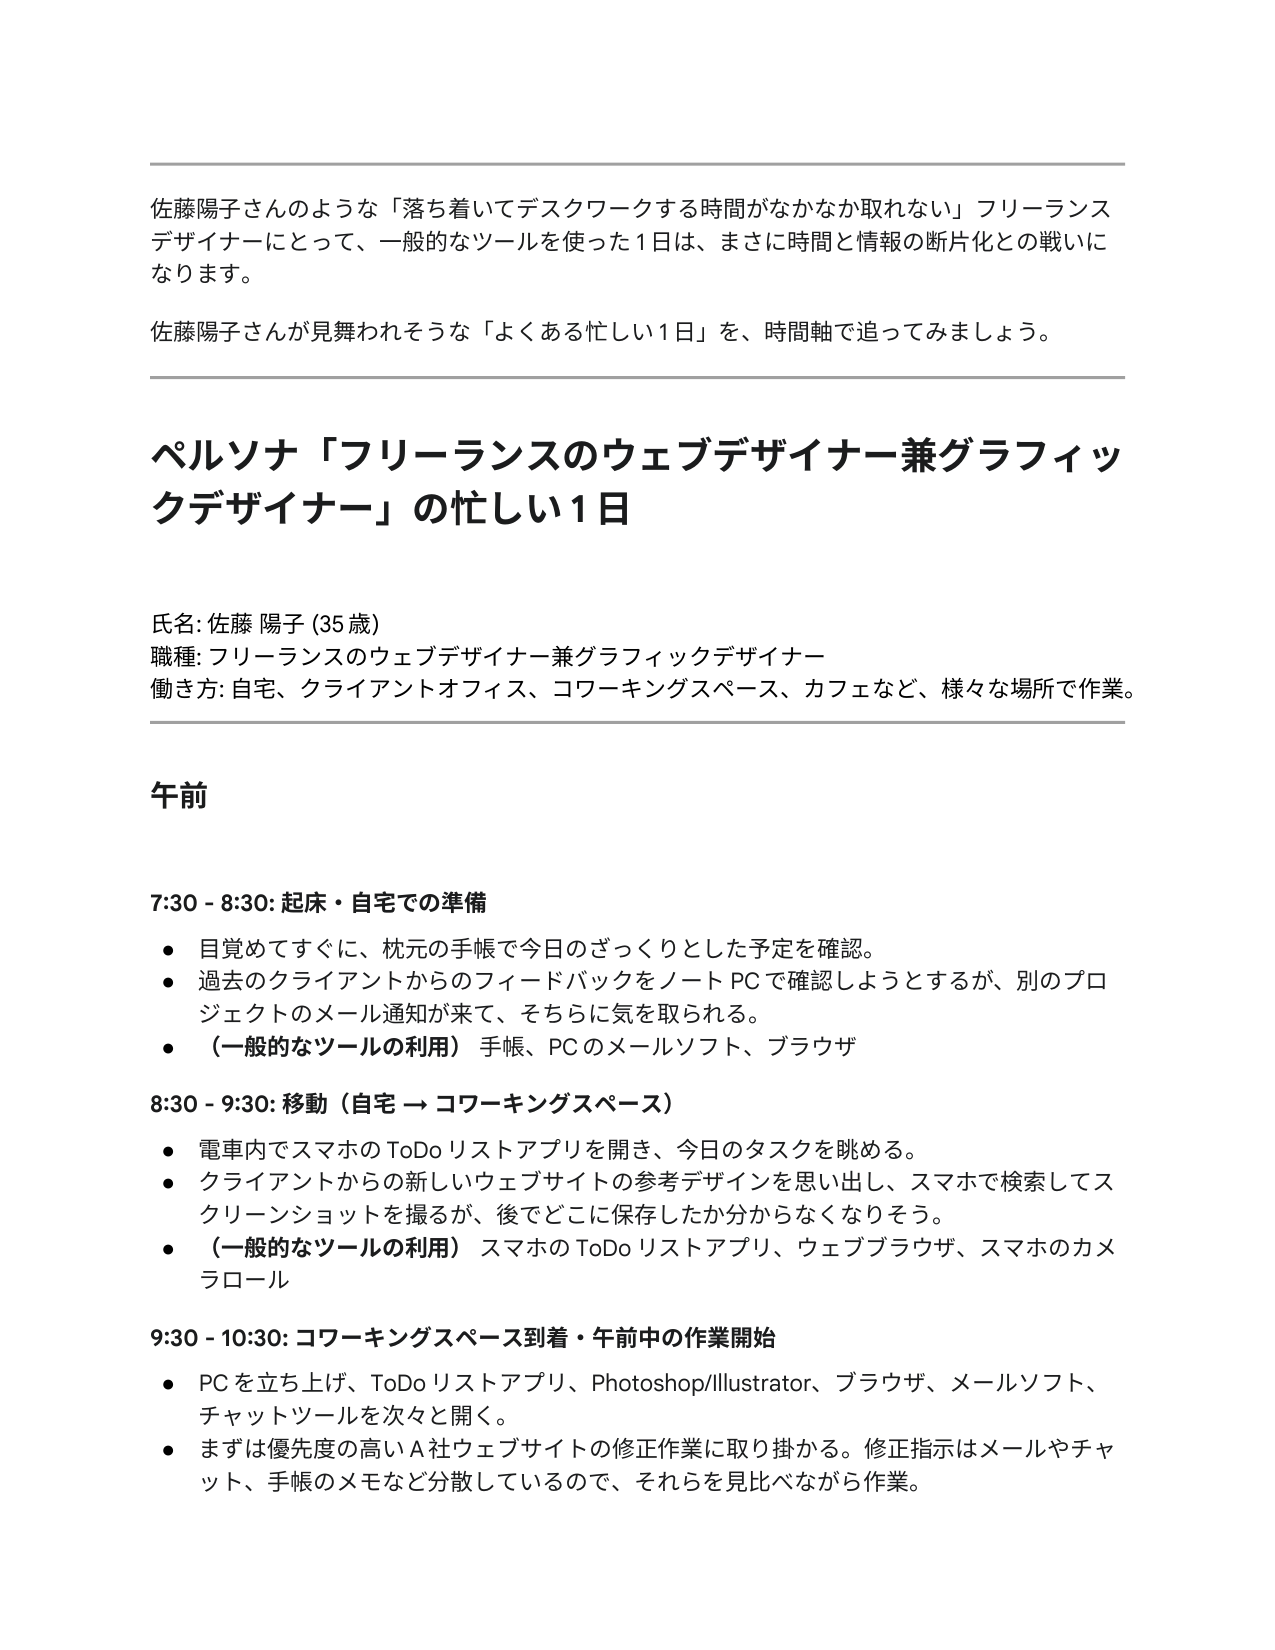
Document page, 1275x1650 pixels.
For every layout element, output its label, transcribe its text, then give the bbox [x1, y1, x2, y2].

text 7:30 - 8:30: 起床・自宅での準備 [150, 889, 1125, 918]
text 職種: フリーランスのウェブデザイナー兼グラフィックデザイナー [150, 643, 1125, 672]
subtitle ペルソナ「フリーランスのウェブデザイナー兼グラフィックデザイナー」の忙しい1日 [150, 433, 1125, 533]
text 氏名: 佐藤 陽子 (35歳) [150, 610, 1125, 639]
list 過去のクライアントからのフィードバックをノートPCで確認しようとするが、別のプロジェクトのメール通知が来て、そちらに気を取られる。 [161, 967, 1125, 1029]
list PCを立ち上げ、ToDoリストアプリ、Photoshop/Illustrator、ブラウザ、メールソフト、チャットツールを次々と開く。 [161, 1369, 1125, 1431]
text 佐藤陽子さんのような「落ち着いてデスクワークする時間がなかなか取れない」フリーランスデザイナーにとって、一般的なツールを使った1日は、まさに時間と情報の断片化との戦いになります。 [150, 166, 1125, 289]
list 電車内でスマホのToDoリストアプリを開き、今日のタスクを眺める。 [161, 1136, 1125, 1164]
text 8:30 - 9:30: 移動（自宅 → コワーキングスペース） [150, 1091, 1125, 1119]
list （一般的なツールの利用） 手帳、PCのメールソフト、ブラウザ [161, 1033, 1125, 1062]
text 佐藤陽子さんが見舞われそうな「よくある忙しい1日」を、時間軸で追ってみましょう。 [150, 318, 1125, 347]
list まずは優先度の高いA社ウェブサイトの修正作業に取り掛かる。修正指示はメールやチャット、手帳のメモなど分散しているので、それらを見比べながら作業。 [161, 1435, 1125, 1496]
text 働き方: 自宅、クライアントオフィス、コワーキングスペース、カフェなど、様々な場所で作業。 [150, 676, 1125, 704]
list クライアントからの新しいウェブサイトの参考デザインを思い出し、スマホで検索してスクリーンショットを撮るが、後でどこに保存したか分からなくなりそう。 [161, 1168, 1125, 1230]
subtitle 午前 [150, 778, 1125, 814]
list （一般的なツールの利用） スマホのToDoリストアプリ、ウェブブラウザ、スマホのカメラロール [161, 1234, 1125, 1295]
list 目覚めてすぐに、枕元の手帳で今日のざっくりとした予定を確認。 [161, 935, 1125, 963]
text 9:30 - 10:30: コワーキングスペース到着・午前中の作業開始 [150, 1324, 1125, 1353]
